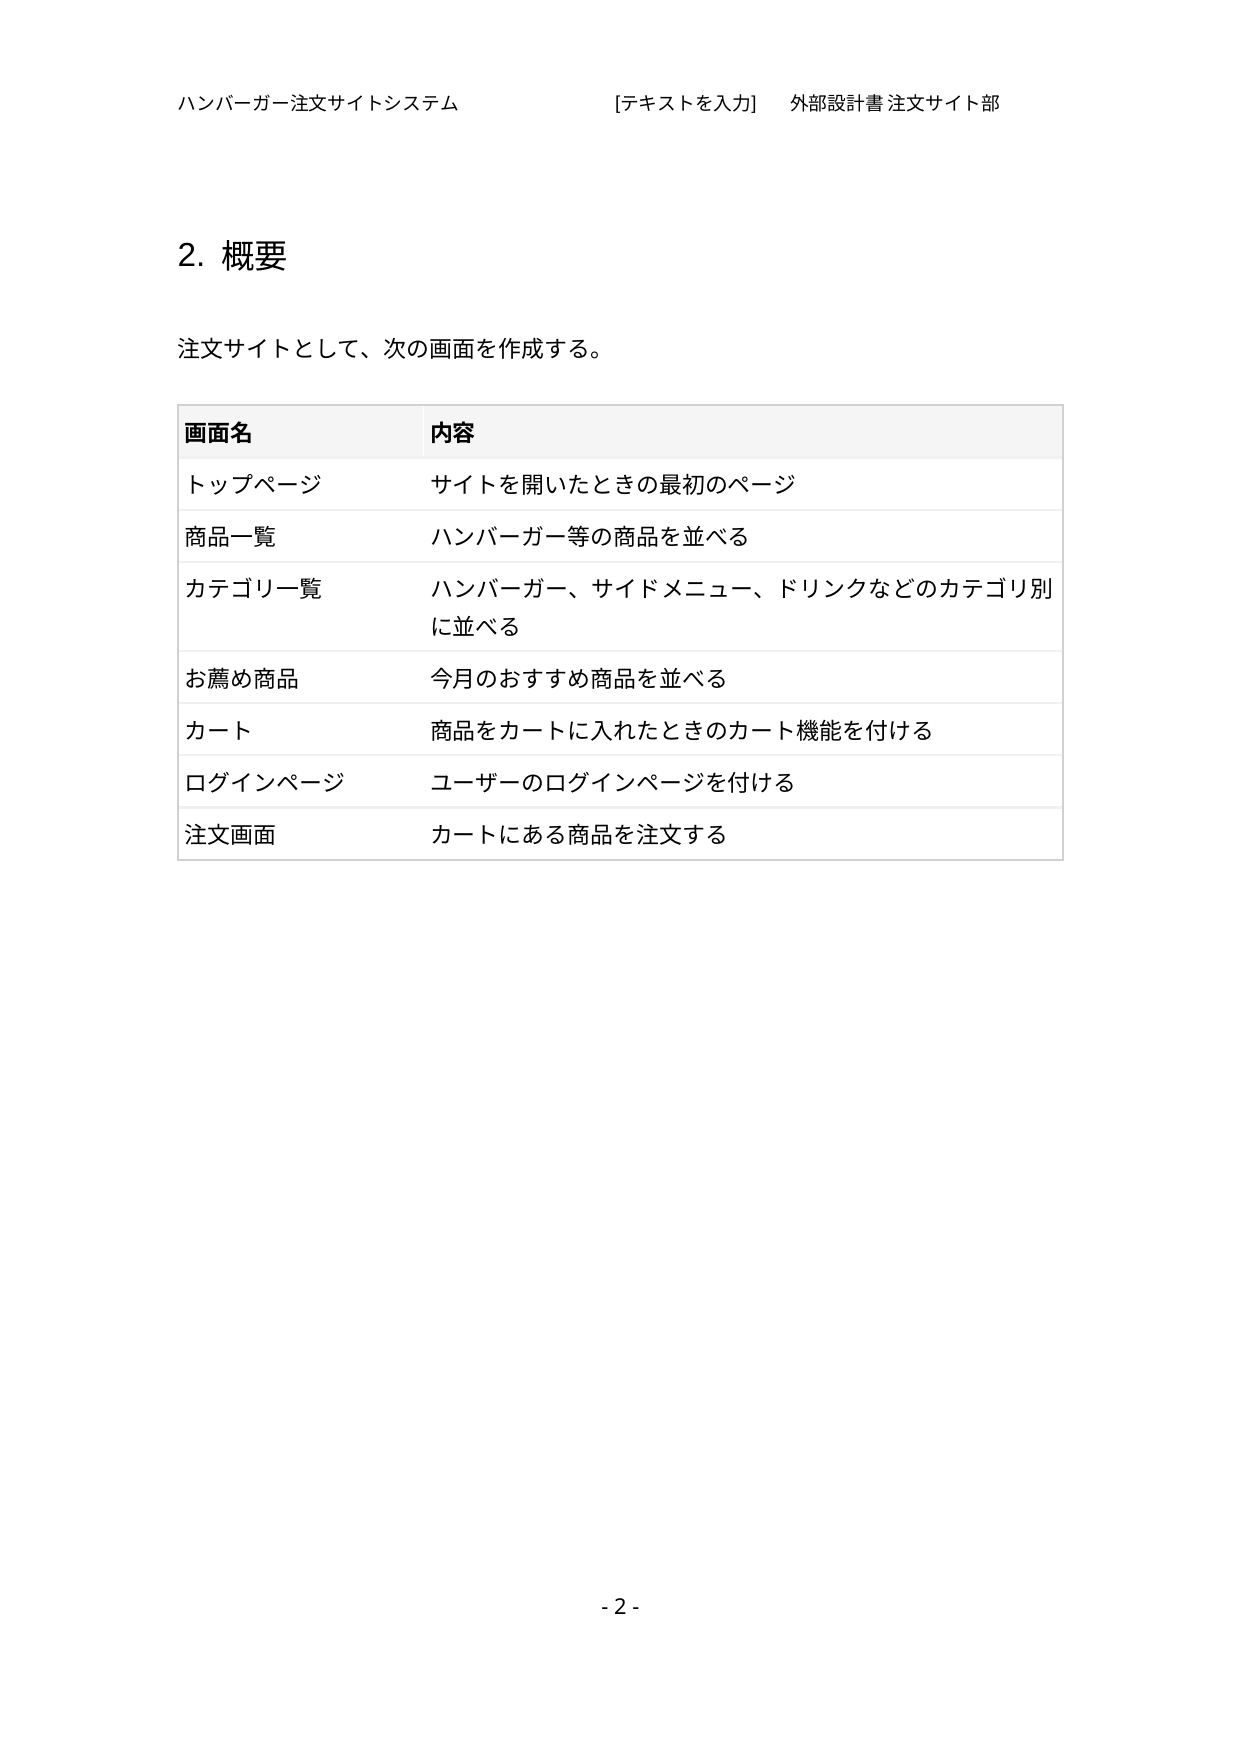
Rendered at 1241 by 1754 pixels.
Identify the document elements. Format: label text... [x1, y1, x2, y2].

table_cell お薦め商品 [179, 652, 423, 702]
table_cell ログインページ [179, 756, 423, 806]
table_header 内容 [424, 406, 1062, 456]
table_cell カテゴリ一覧 [179, 563, 423, 650]
table_header 画面名 [179, 406, 423, 456]
table_cell ハンバーガー、サイドメニュー、ドリンクなどのカテゴリ別に並べる [424, 563, 1062, 650]
table_cell ハンバーガー等の商品を並べる [424, 511, 1062, 561]
table_cell 今月のおすすめ商品を並べる [424, 652, 1062, 702]
text 注文サイトとして、次の画面を作成する。 [177, 329, 1063, 367]
table_cell カートにある商品を注文する [424, 809, 1062, 858]
table_cell カート [179, 704, 423, 754]
table_cell 注文画面 [179, 809, 423, 858]
table_cell 商品をカートに入れたときのカート機能を付ける [424, 704, 1062, 754]
table_cell サイトを開いたときの最初のページ [424, 459, 1062, 508]
table_cell 商品一覧 [179, 511, 423, 561]
subtitle 概要 [177, 217, 1063, 292]
table_cell トップページ [179, 459, 423, 508]
table_cell ユーザーのログインページを付ける [424, 756, 1062, 806]
